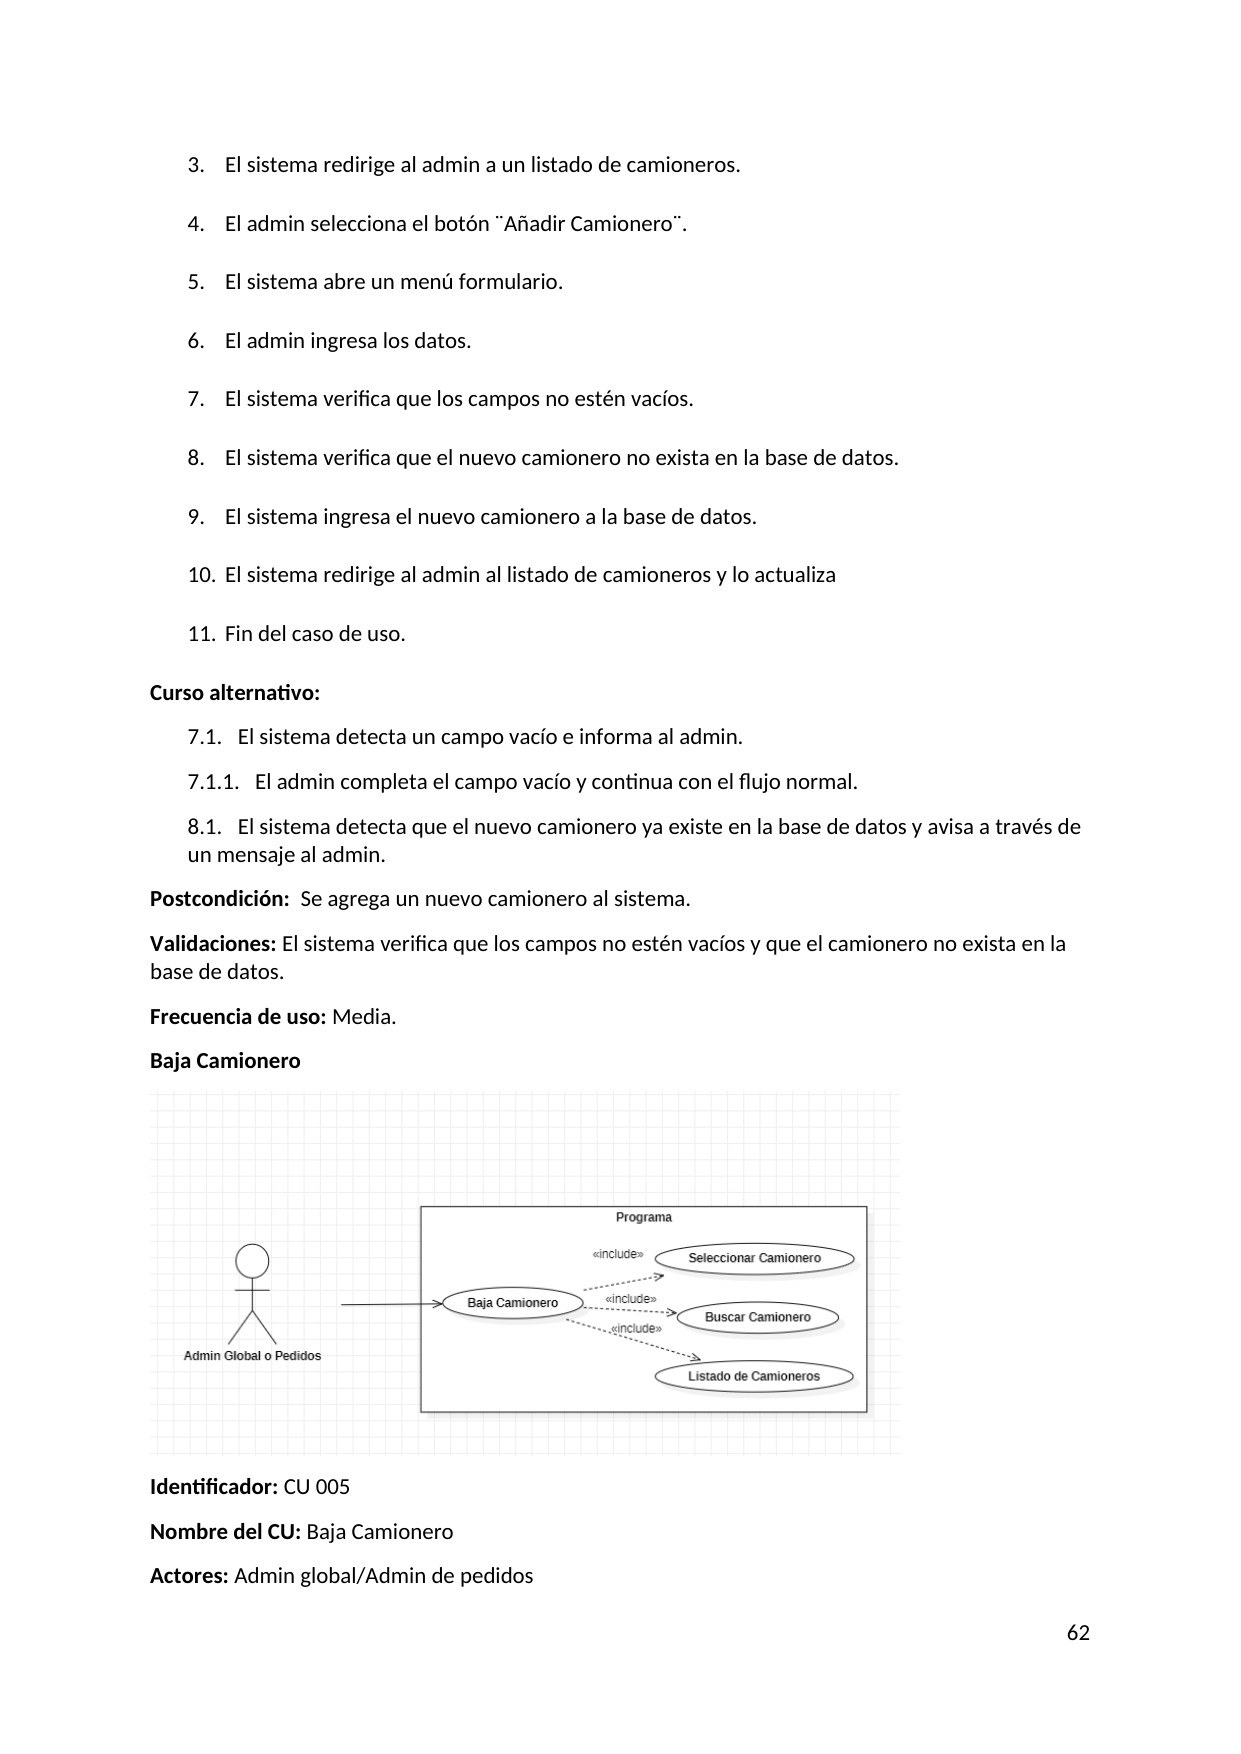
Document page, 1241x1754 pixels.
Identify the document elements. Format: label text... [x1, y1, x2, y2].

picture [150, 1091, 901, 1456]
list El sistema redirige al admin al listado de camioneros y lo actualiza [187, 561, 1090, 588]
text 7.1.1. El admin completa el campo vacío y continua con el flujo normal. [187, 767, 1090, 795]
list El sistema ingresa el nuevo camionero a la base de datos. [187, 502, 1090, 530]
list El admin selecciona el botón ¨Añadir Camionero¨. [187, 209, 1090, 237]
list El sistema abre un menú formulario. [187, 267, 1090, 295]
text Validaciones: El sistema verifica que los campos no estén vacíos y que el camionero no exista en la base de datos. [150, 929, 1090, 985]
text 8.1. El sistema detecta que el nuevo camionero ya existe en la base de datos y avisa a través de un mensaje al admin. [187, 812, 1090, 868]
text Frecuencia de uso: Media. [150, 1002, 1090, 1030]
text Actores: Admin global/Admin de pedidos [150, 1561, 1090, 1589]
list El sistema redirige al admin a un listado de camioneros. [187, 150, 1090, 178]
list Fin del caso de uso. [187, 619, 1090, 647]
text Identificador: CU 005 [150, 1472, 1090, 1500]
text Nombre del CU: Baja Camionero [150, 1517, 1090, 1545]
text Postcondición: Se agrega un nuevo camionero al sistema. [150, 884, 1090, 913]
list El admin ingresa los datos. [187, 326, 1090, 354]
list El sistema verifica que los campos no estén vacíos. [187, 384, 1090, 413]
text 7.1. El sistema detecta un campo vacío e informa al admin. [150, 722, 1090, 751]
list El sistema verifica que el nuevo camionero no exista en la base de datos. [187, 443, 1090, 471]
text Baja Camionero [150, 1047, 1090, 1075]
text Curso alternativo: [150, 678, 1090, 706]
